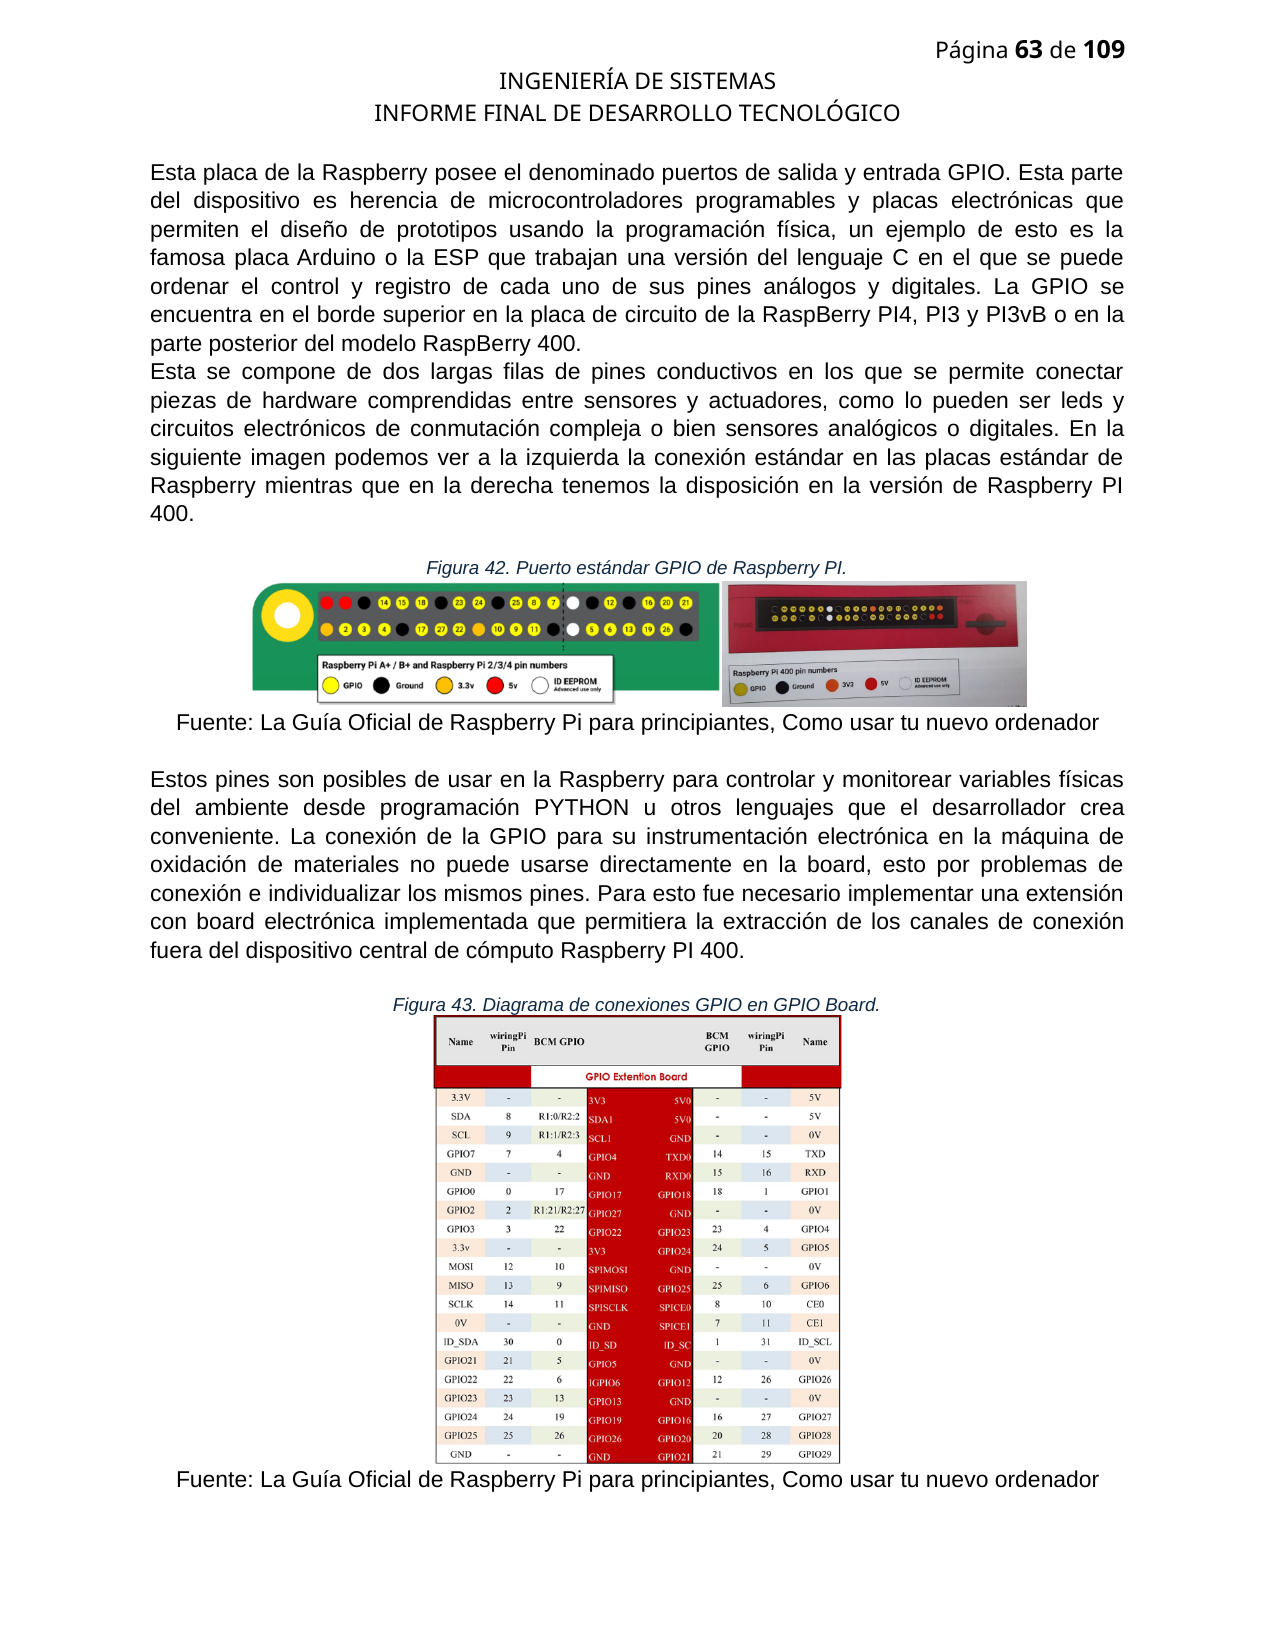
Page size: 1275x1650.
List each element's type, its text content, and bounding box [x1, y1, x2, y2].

picture [433, 1015, 842, 1464]
text Esta placa de la Raspberry posee el denominado puertos de salida y entrada GPIO. Esta parte del dispositivo es herencia de microcontroladores programables y placas electrónicas que permiten el diseño de prototipos usando la programación física, un ejemplo de esto es la famosa placa Arduino o la ESP que trabajan una versión del lenguaje C en el que se puede ordenar el control y registro de cada uno de sus pines análogos y digitales. La GPIO se encuentra en el borde superior en la placa de circuito de la RaspBerry PI4, PI3 y PI3vB o en la parte posterior del modelo RaspBerry 400. [150, 159, 1125, 356]
text Fuente: La Guía Oficial de Raspberry Pi para principiantes, Como usar tu nuevo ordenador [150, 709, 1125, 735]
picture [248, 578, 1027, 707]
text Estos pines son posibles de usar en la Raspberry para controlar y monitorear variables físicas del ambiente desde programación PYTHON u otros lenguajes que el desarrollador crea conveniente. La conexión de la GPIO para su instrumentación electrónica en la máquina de oxidación de materiales no puede usarse directamente en la board, esto por problemas de conexión e individualizar los mismos pines. Para esto fue necesario implementar una extensión con board electrónica implementada que permitiera la extracción de los canales de conexión fuera del dispositivo central de cómputo Raspberry PI 400. [150, 766, 1125, 963]
text Fuente: La Guía Oficial de Raspberry Pi para principiantes, Como usar tu nuevo ordenador [150, 1466, 1125, 1492]
text Figura 42. Puerto estándar GPIO de Raspberry PI. [150, 557, 1125, 579]
text Figura 43. Diagrama de conexiones GPIO en GPIO Board. [150, 993, 1125, 1015]
text Esta se compone de dos largas filas de pines conductivos en los que se permite conectar piezas de hardware comprendidas entre sensores y actuadores, como lo pueden ser leds y circuitos electrónicos de conmutación compleja o bien sensores analógicos o digitales. En la siguiente imagen podemos ver a la izquierda la conexión estándar en las placas estándar de Raspberry mientras que en la derecha tenemos la disposición en la versión de Raspberry PI 400. [150, 358, 1125, 527]
